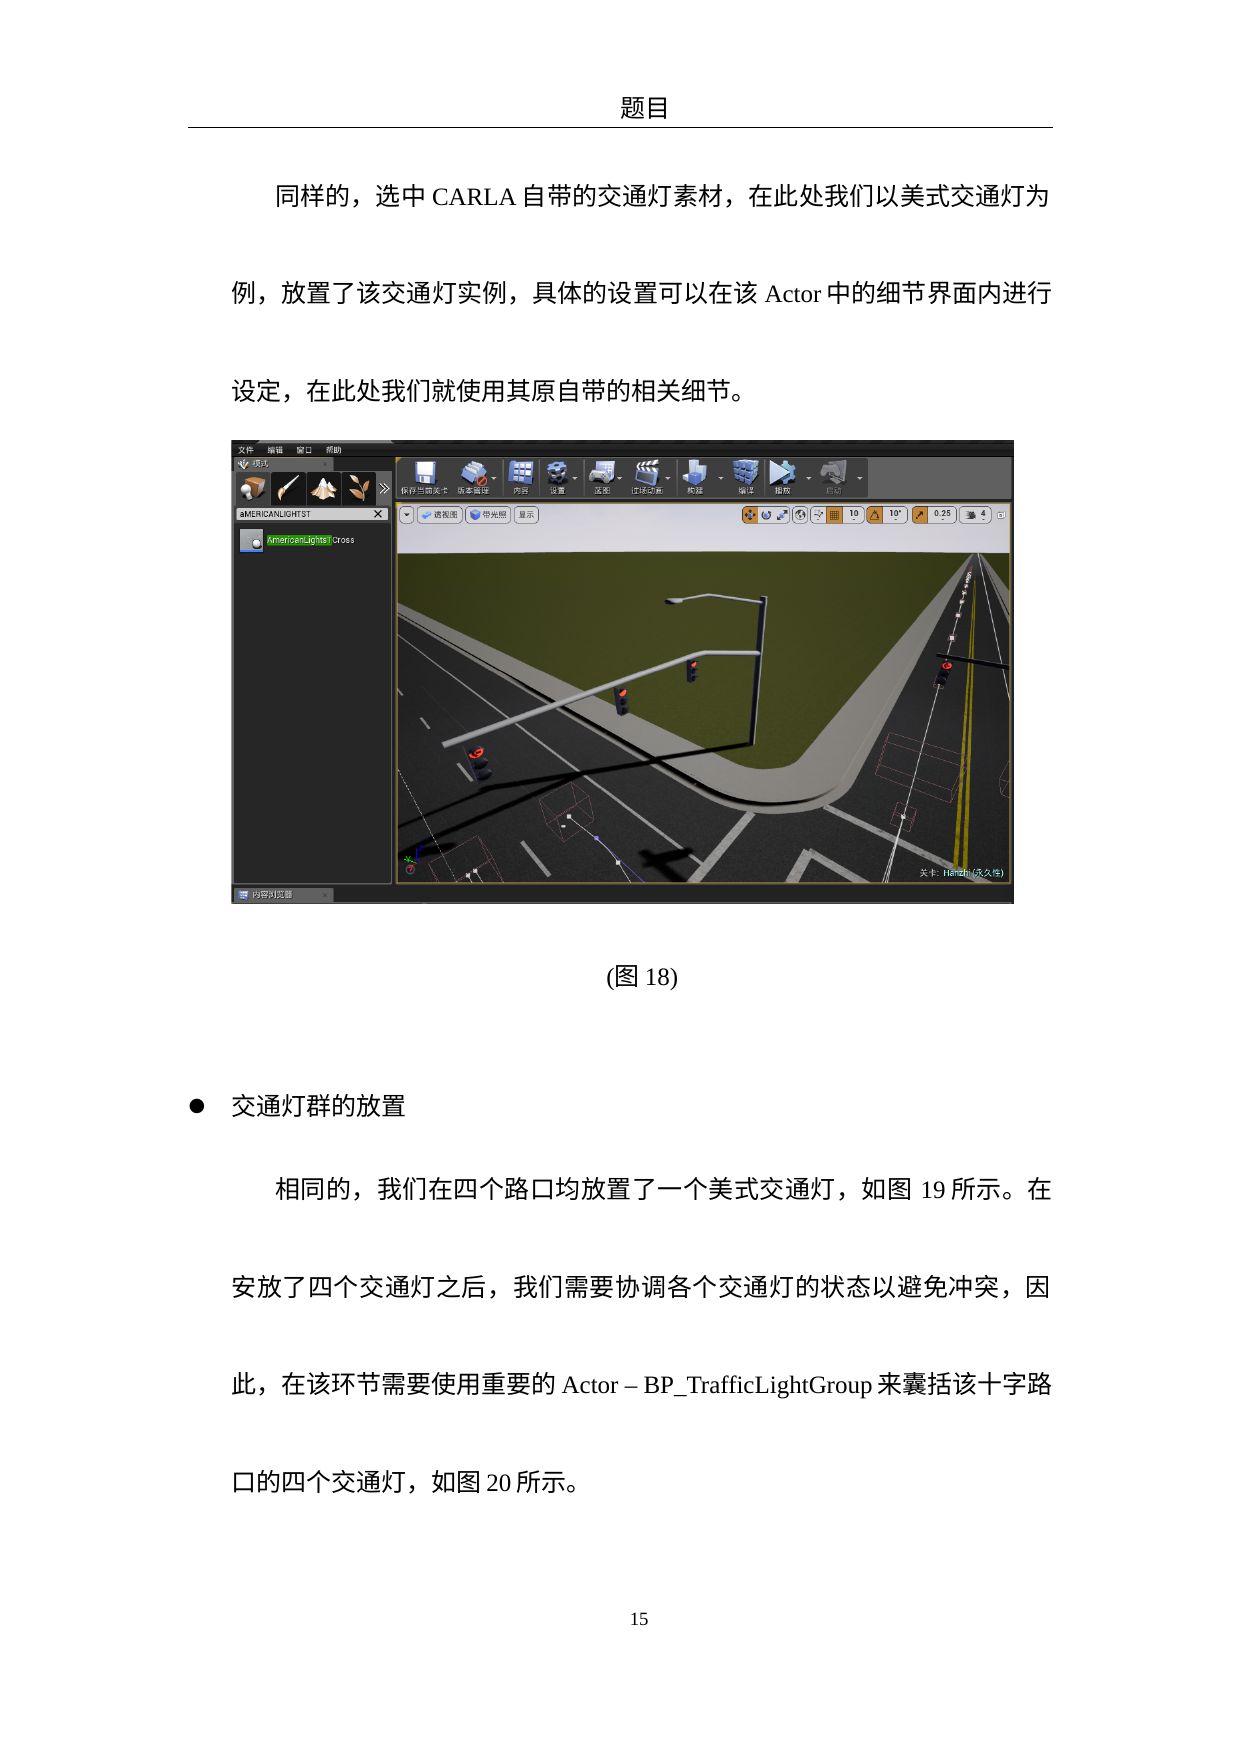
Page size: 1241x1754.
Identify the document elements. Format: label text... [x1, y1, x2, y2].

list 交通灯群的放置 [187, 1072, 1053, 1137]
list (图18) [231, 942, 1053, 1007]
list 同样的，选中CARLA自带的交通灯素材，在此处我们以美式交通灯为例，放置了该交通灯实例，具体的设置可以在该Actor中的细节界面内进行设定，在此处我们就使用其原自带的相关细节。 [231, 162, 1053, 422]
picture [231, 440, 1014, 904]
list 相同的，我们在四个路口均放置了一个美式交通灯，如图19所示。在安放了四个交通灯之后，我们需要协调各个交通灯的状态以避免冲突，因此，在该环节需要使用重要的Actor – BP_TrafficLightGroup来囊括该十字路口的四个交通灯，如图20所示。 [231, 1155, 1053, 1513]
